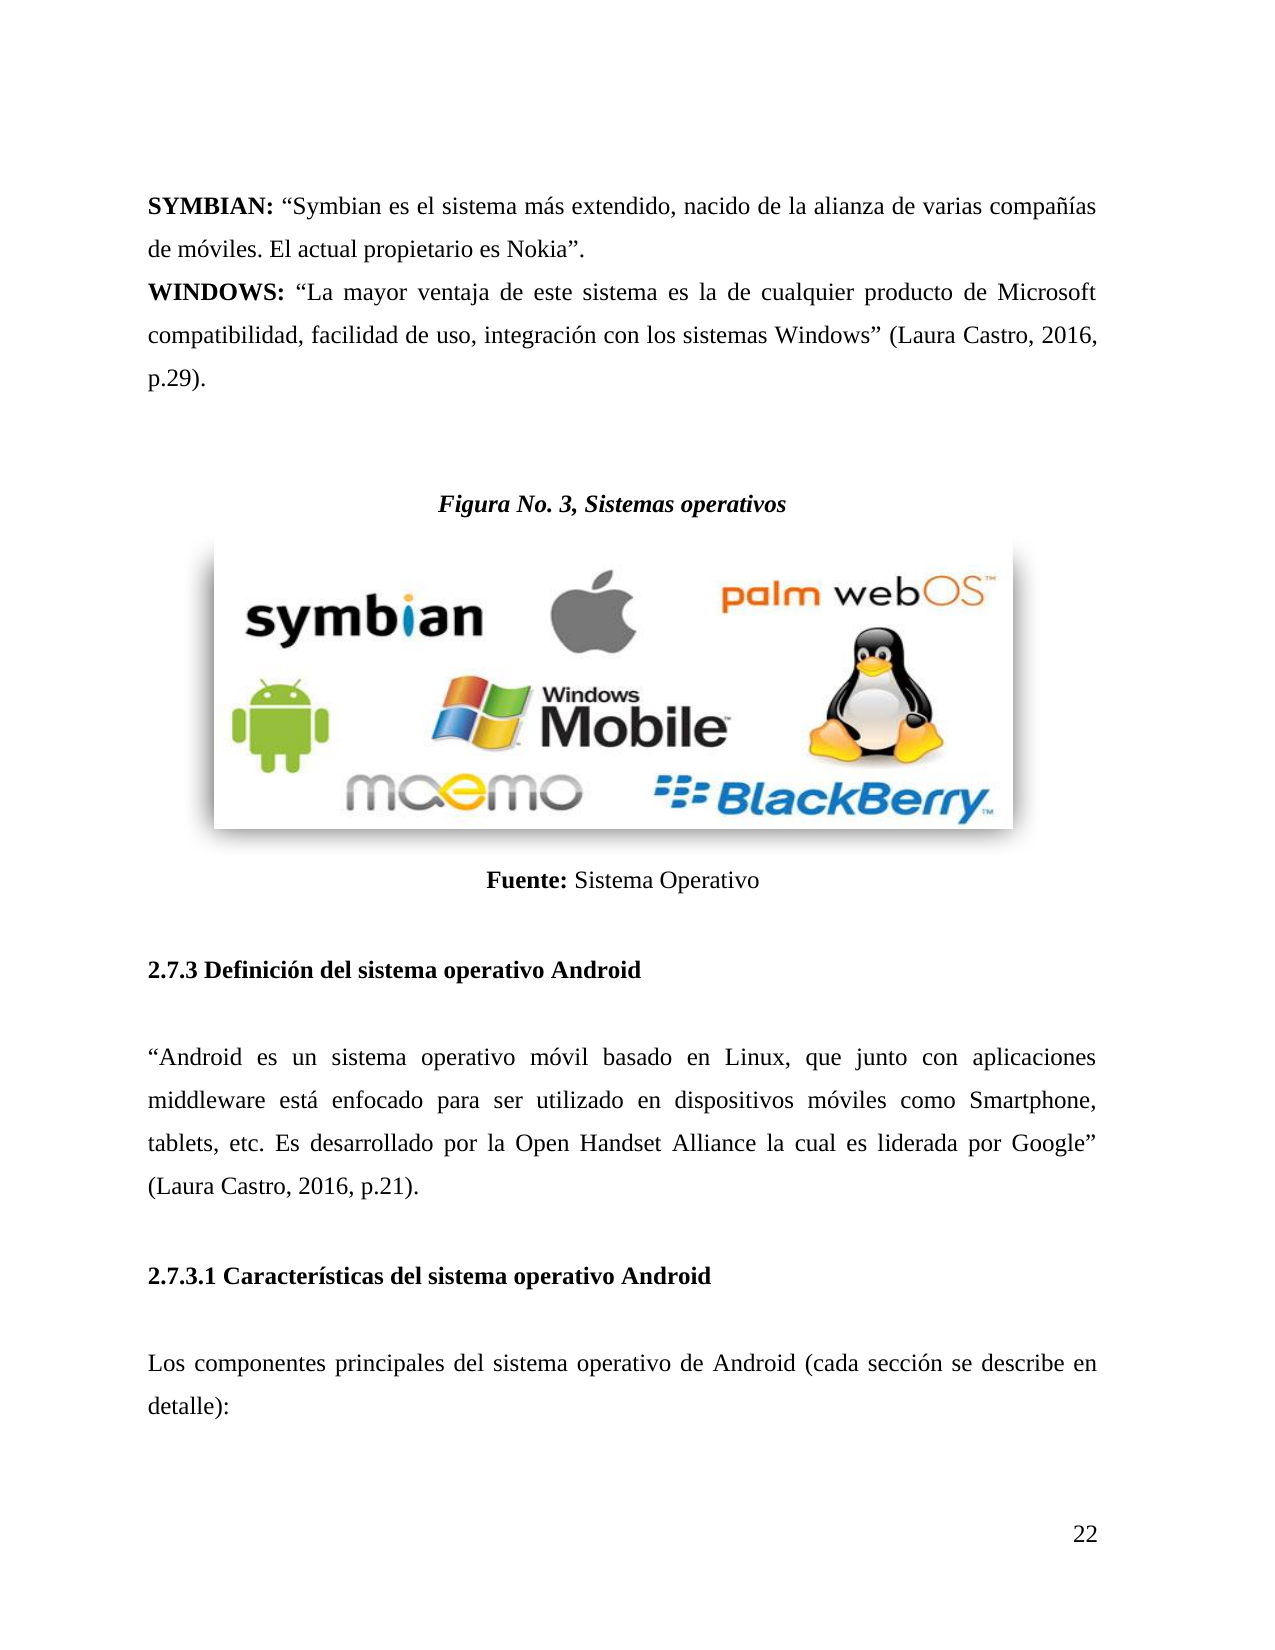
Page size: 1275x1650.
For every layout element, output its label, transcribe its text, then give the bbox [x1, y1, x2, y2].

text SYMBIAN: “Symbian es el sistema más extendido, nacido de la alianza de varias compañías de móviles. El actual propietario es Nokia”. [148, 191, 1098, 263]
picture [214, 565, 1013, 829]
text Fuente: Sistema Operativo [148, 865, 1098, 894]
text WINDOWS: “La mayor ventaja de este sistema es la de cualquier producto de Microsoft compatibilidad, facilidad de uso, integración con los sistemas Windows” (Laura Castro, 2016, p.29). [148, 277, 1098, 392]
subtitle 2.7.3 Definición del sistema operativo Android [148, 955, 1098, 984]
text “Android es un sistema operativo móvil basado en Linux, que junto con aplicaciones middleware está enfocado para ser utilizado en dispositivos móviles como Smartphone, tablets, etc. Es desarrollado por la Open Handset Alliance la cual es liderada por Google” (Laura Castro, 2016, p.21). [148, 1042, 1098, 1200]
text Los componentes principales del sistema operativo de Android (cada sección se describe en detalle): [148, 1348, 1098, 1419]
subtitle 2.7.3.1 Características del sistema operativo Android [148, 1261, 1098, 1290]
